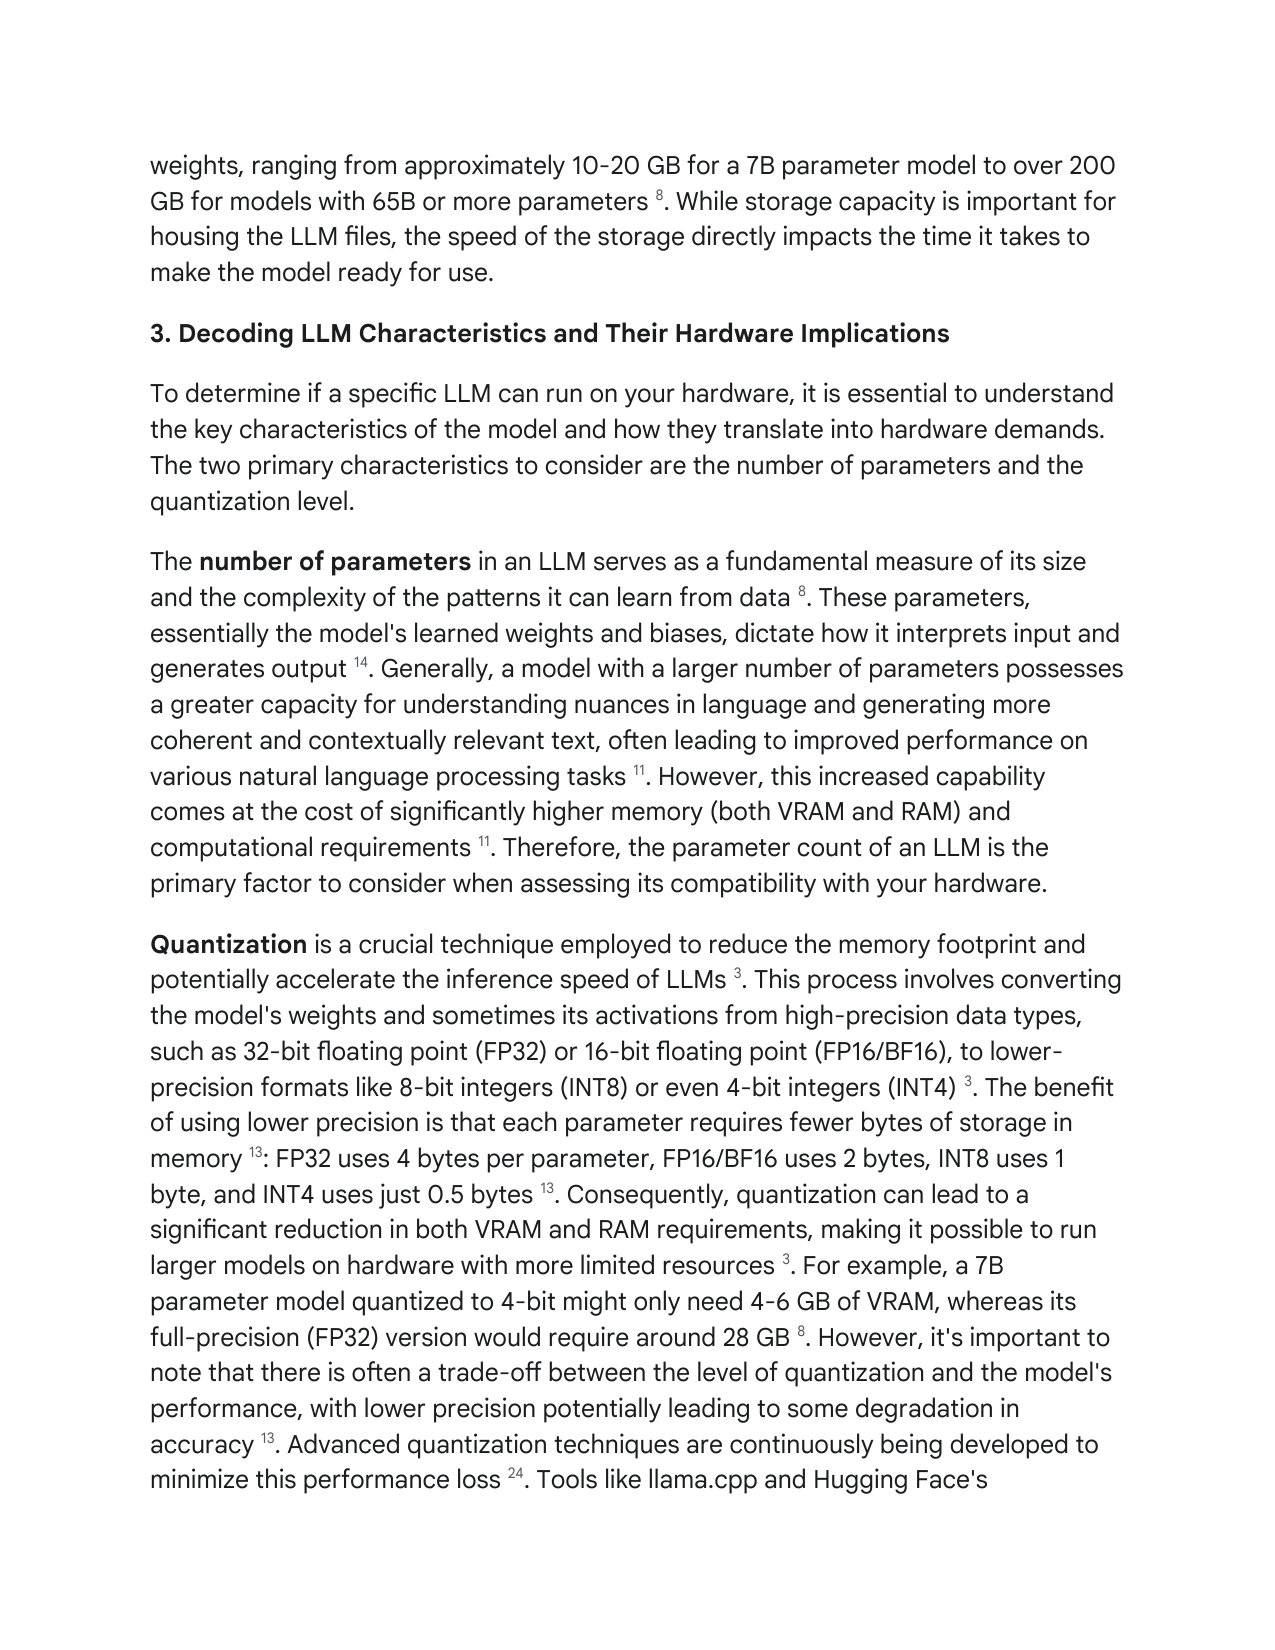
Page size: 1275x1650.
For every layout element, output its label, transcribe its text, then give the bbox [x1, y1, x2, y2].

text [150, 150, 1125, 288]
text The number of parameters in an LLM serves as a fundamental measure of its size and the complexity of the patterns it can learn from data 8. These parameters, essentially the model's learned weights and biases, dictate how it interprets input and generates output 14. Generally, a model with a larger number of parameters possesses a greater capacity for understanding nuances in language and generating more coherent and contextually relevant text, often leading to improved performance on various natural language processing tasks 11. However, this increased capability comes at the cost of significantly higher memory (both VRAM and RAM) and computational requirements 11. Therefore, the parameter count of an LLM is the primary factor to consider when assessing its compatibility with your hardware. [150, 547, 1125, 899]
text To determine if a specific LLM can run on your hardware, it is essential to understand the key characteristics of the model and how they translate into hardware demands. The two primary characteristics to consider are the number of parameters and the quantization level. [150, 379, 1125, 517]
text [150, 929, 1125, 1496]
text 3. Decoding LLM Characteristics and Their Hardware Implications [150, 318, 1125, 349]
